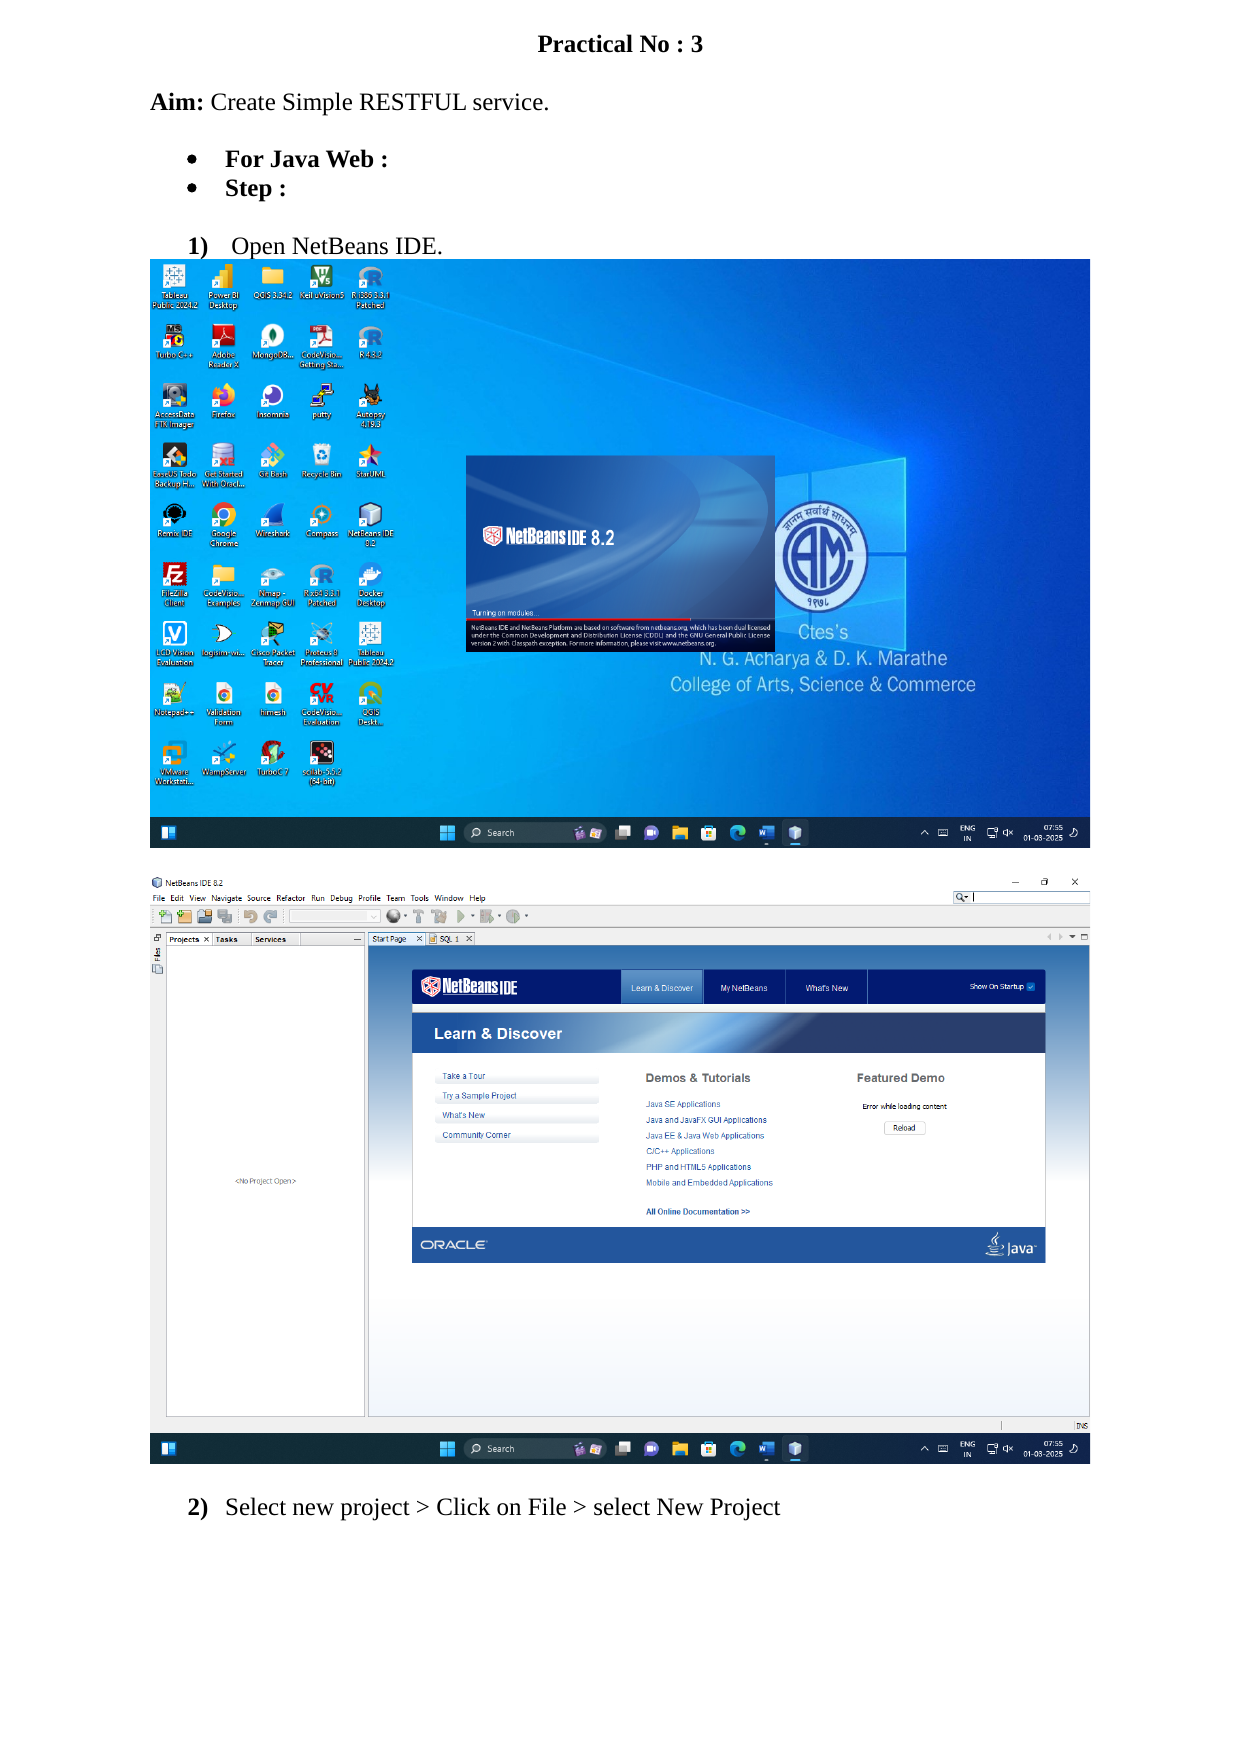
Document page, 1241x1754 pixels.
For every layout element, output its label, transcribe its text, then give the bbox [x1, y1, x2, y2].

picture [373, 472, 383, 476]
picture [213, 443, 234, 466]
picture [213, 384, 234, 406]
picture [311, 742, 333, 764]
list Step : [187, 173, 1090, 202]
picture [260, 259, 283, 283]
picture [311, 565, 333, 585]
picture [311, 695, 317, 704]
picture [216, 602, 237, 606]
picture [164, 684, 182, 704]
picture [164, 622, 186, 645]
picture [213, 503, 235, 526]
picture [150, 876, 1091, 1464]
picture [360, 503, 381, 526]
picture [311, 629, 329, 645]
text Practical No : 3 [150, 29, 1090, 58]
list Open NetBeans IDE. [187, 231, 1090, 259]
picture [262, 741, 283, 764]
picture [217, 625, 231, 642]
picture [266, 683, 281, 703]
picture [360, 622, 381, 645]
picture [156, 481, 165, 486]
picture [150, 259, 1091, 848]
picture [313, 413, 329, 418]
picture [311, 266, 331, 287]
picture [164, 293, 177, 297]
picture [158, 353, 172, 357]
picture [314, 444, 330, 465]
picture [369, 691, 381, 704]
picture [271, 472, 286, 476]
picture [311, 326, 332, 347]
picture [213, 324, 234, 347]
picture [262, 385, 282, 406]
list For Java Web : [187, 144, 1090, 173]
picture [211, 771, 224, 775]
picture [225, 754, 234, 762]
picture [170, 508, 179, 517]
picture [360, 682, 381, 704]
picture [311, 517, 324, 526]
picture [262, 324, 283, 347]
picture [262, 623, 282, 645]
picture [362, 296, 379, 307]
list Select new project > Click on File > select New Project [187, 1492, 1090, 1521]
picture [164, 265, 185, 287]
picture [262, 504, 283, 526]
picture [360, 563, 382, 585]
picture [158, 303, 171, 307]
picture [360, 387, 379, 406]
picture [164, 325, 183, 347]
picture [164, 519, 170, 526]
picture [164, 384, 186, 406]
picture [217, 683, 232, 703]
picture [158, 531, 177, 535]
picture [262, 569, 284, 585]
picture [213, 565, 234, 585]
picture [260, 591, 271, 595]
picture [164, 443, 186, 466]
text Aim: Create Simple RESTFUL service. [150, 87, 1090, 116]
picture [213, 757, 219, 764]
picture [311, 384, 332, 406]
picture [360, 327, 382, 347]
picture [164, 563, 186, 585]
picture [295, 259, 308, 263]
picture [262, 443, 283, 466]
picture [359, 288, 374, 298]
picture [257, 602, 279, 606]
picture [162, 769, 177, 774]
picture [311, 684, 332, 695]
picture [213, 265, 232, 287]
picture [164, 746, 181, 764]
picture [360, 446, 381, 466]
